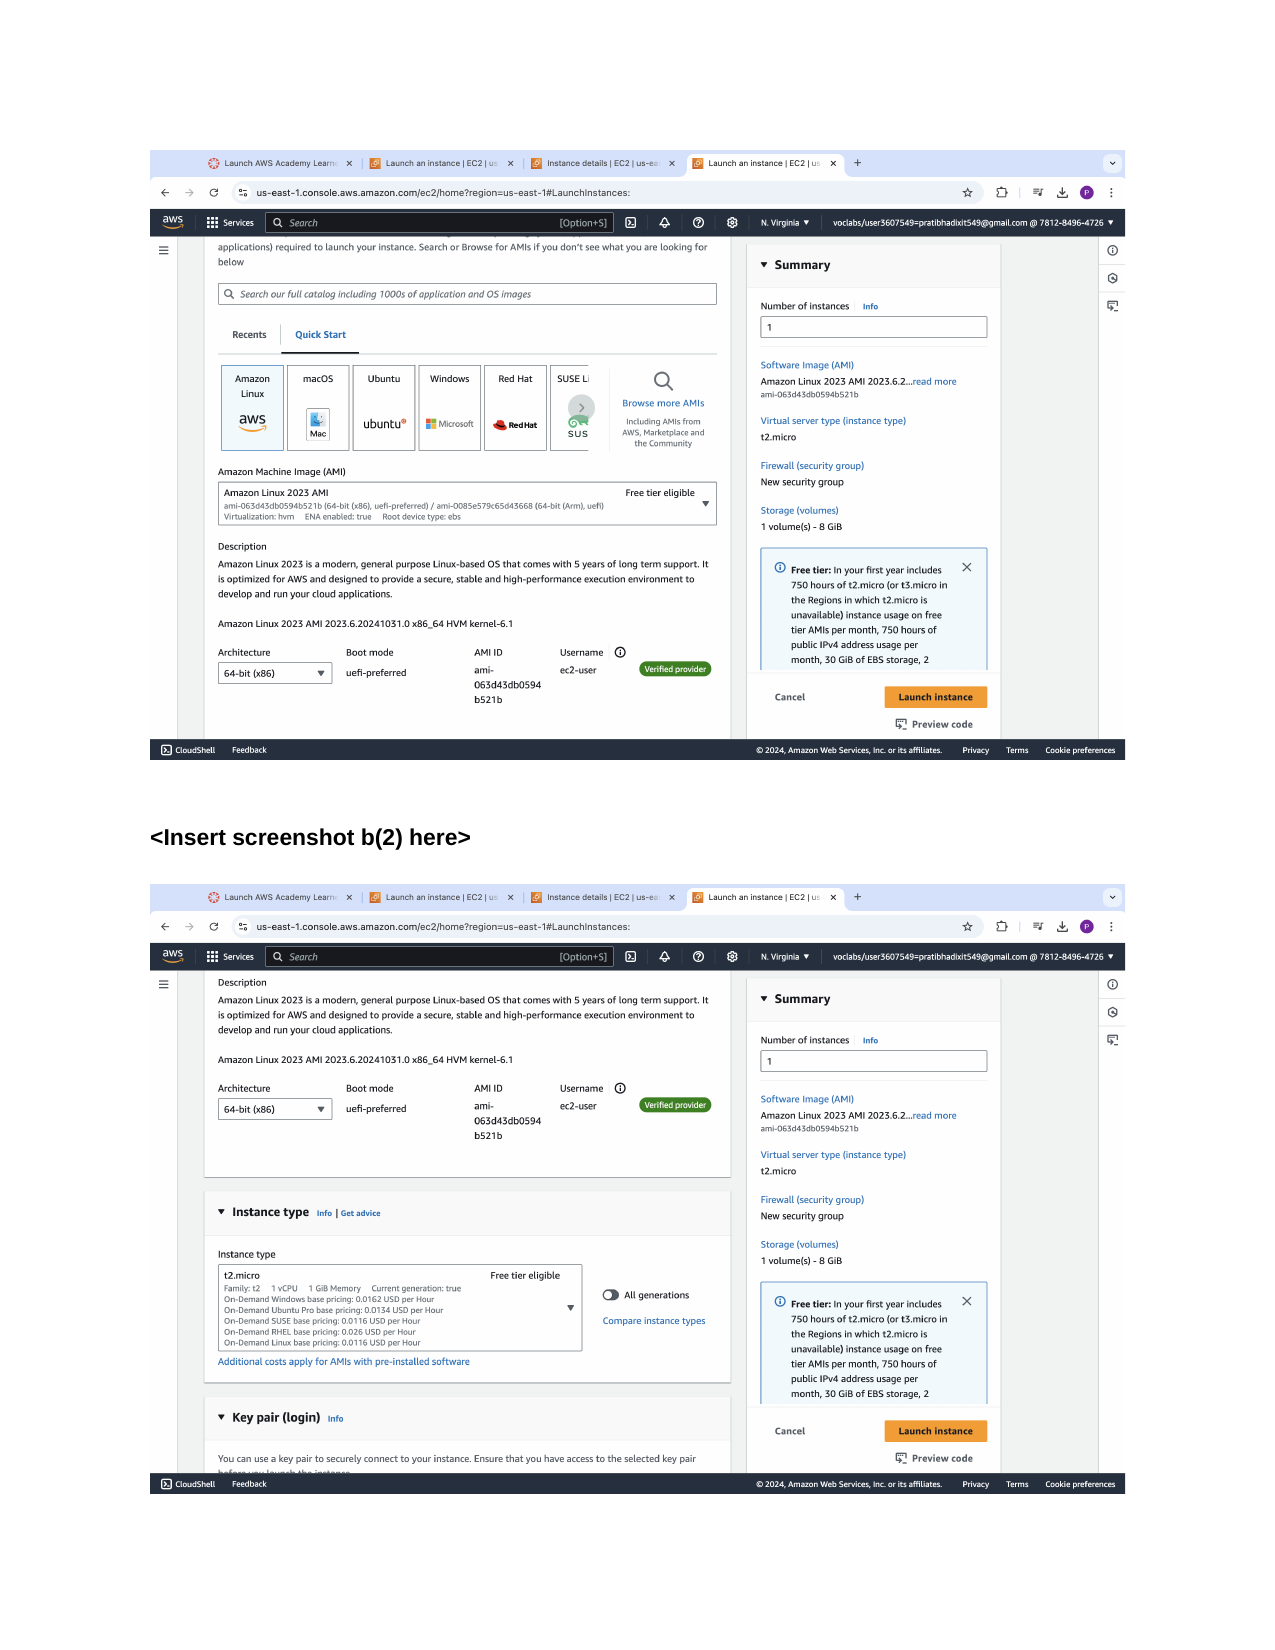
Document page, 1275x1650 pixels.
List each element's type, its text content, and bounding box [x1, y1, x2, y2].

picture [150, 884, 1125, 1494]
picture [150, 150, 1125, 760]
text <Insert screenshot b(2) here> [150, 824, 1125, 850]
